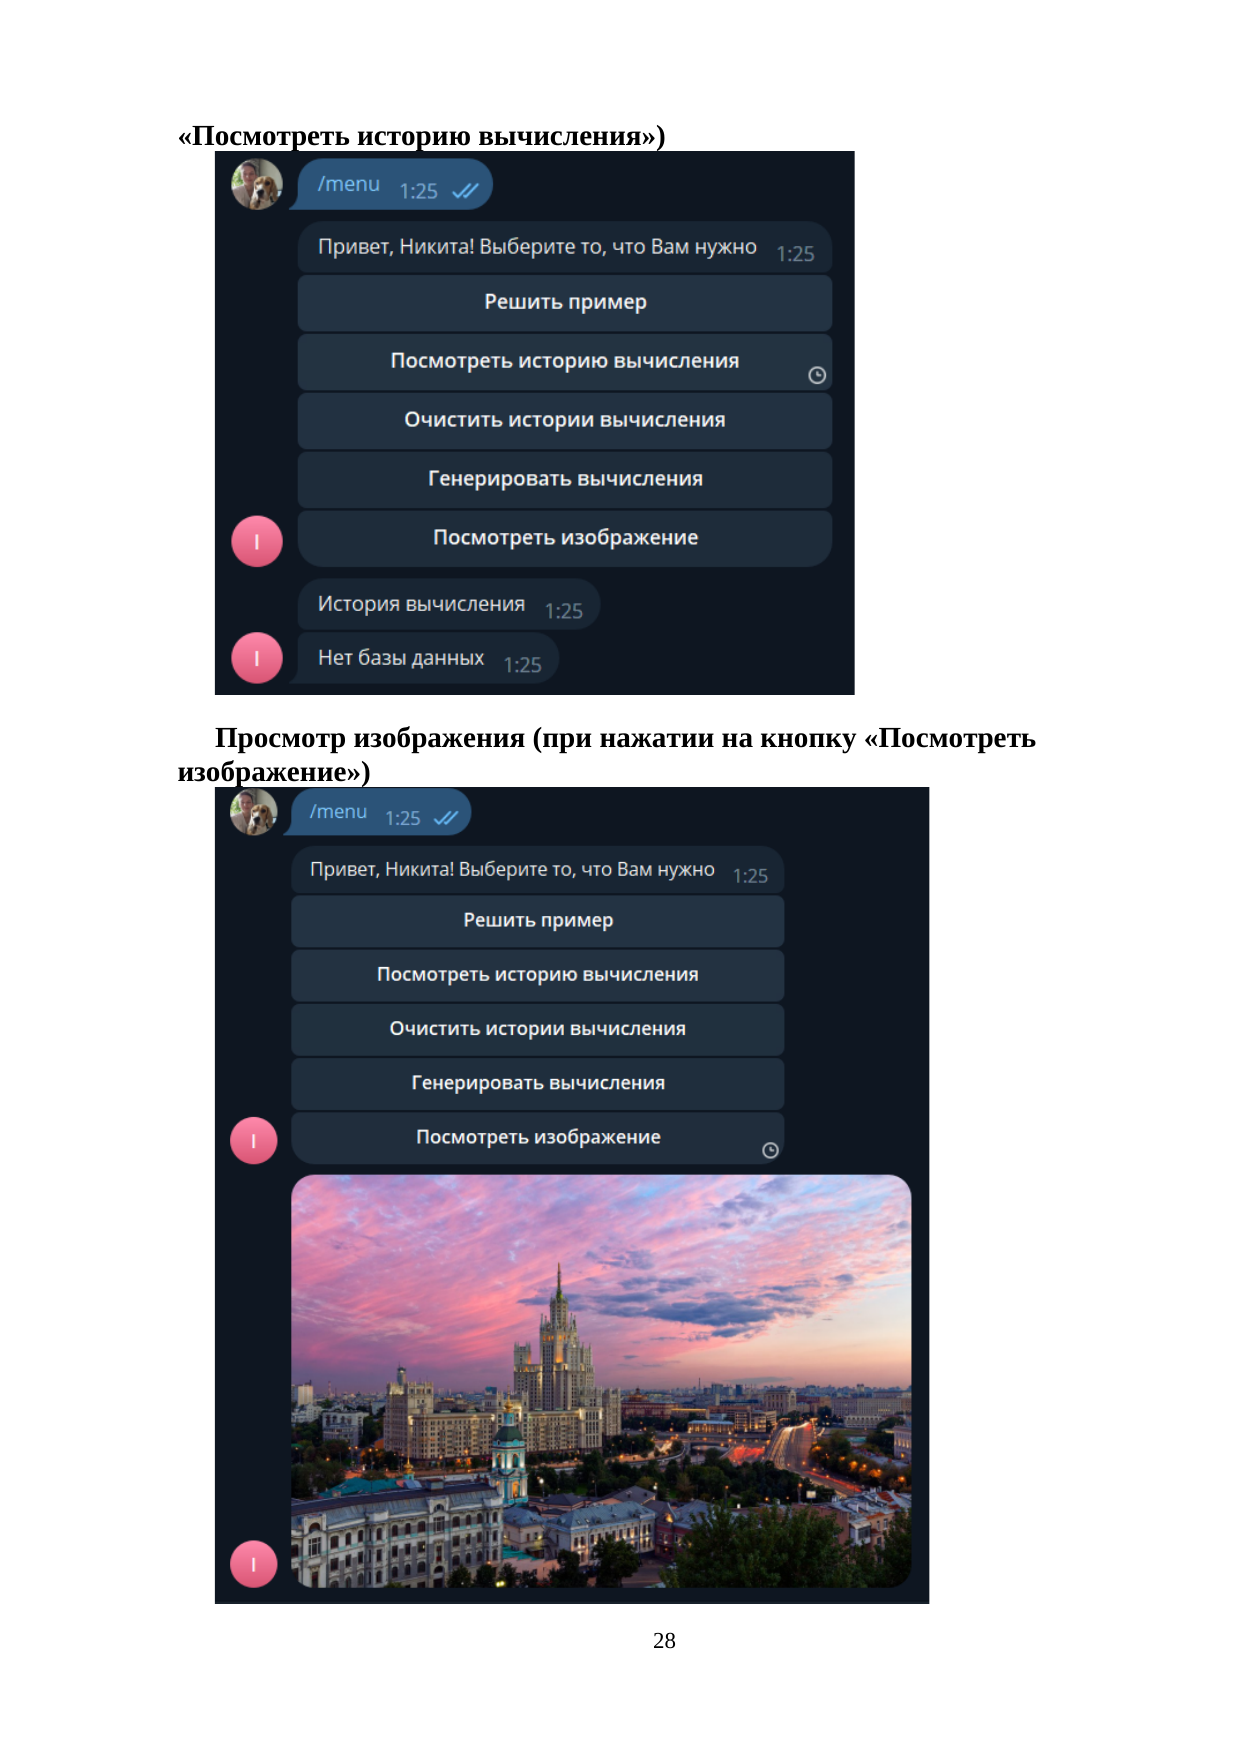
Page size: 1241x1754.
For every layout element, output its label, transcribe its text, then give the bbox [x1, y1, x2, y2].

picture [214, 151, 855, 695]
picture [214, 787, 930, 1604]
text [177, 118, 1152, 152]
text Просмотр изображения (при нажатии на кнопку «Посмотреть изображение») [177, 721, 1152, 788]
